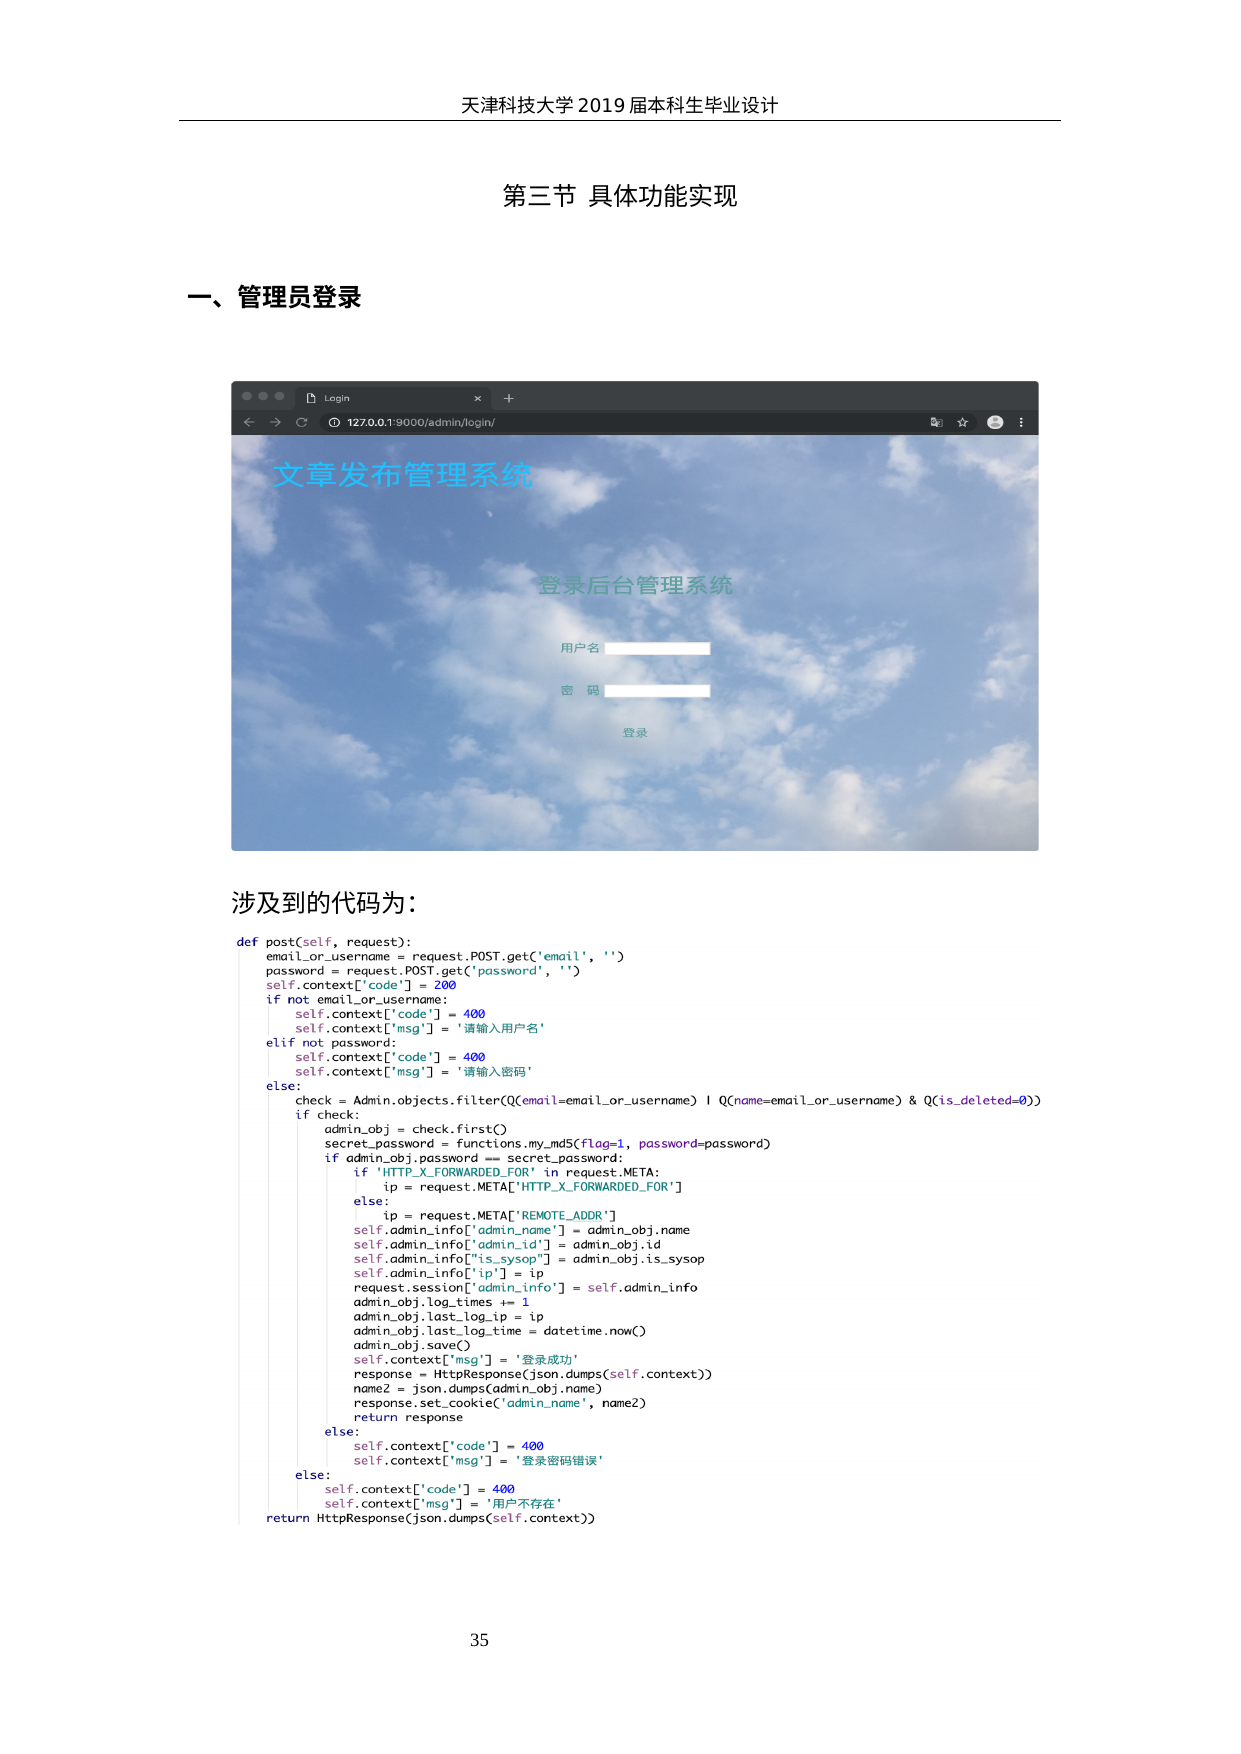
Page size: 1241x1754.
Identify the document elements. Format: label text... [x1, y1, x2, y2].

subtitle 一、管理员登录 [187, 263, 1053, 328]
subtitle 第三节 具体功能实现 [187, 162, 1053, 227]
text 涉及到的代码为： [187, 869, 1053, 934]
picture [231, 381, 1039, 851]
picture [231, 933, 1046, 1529]
